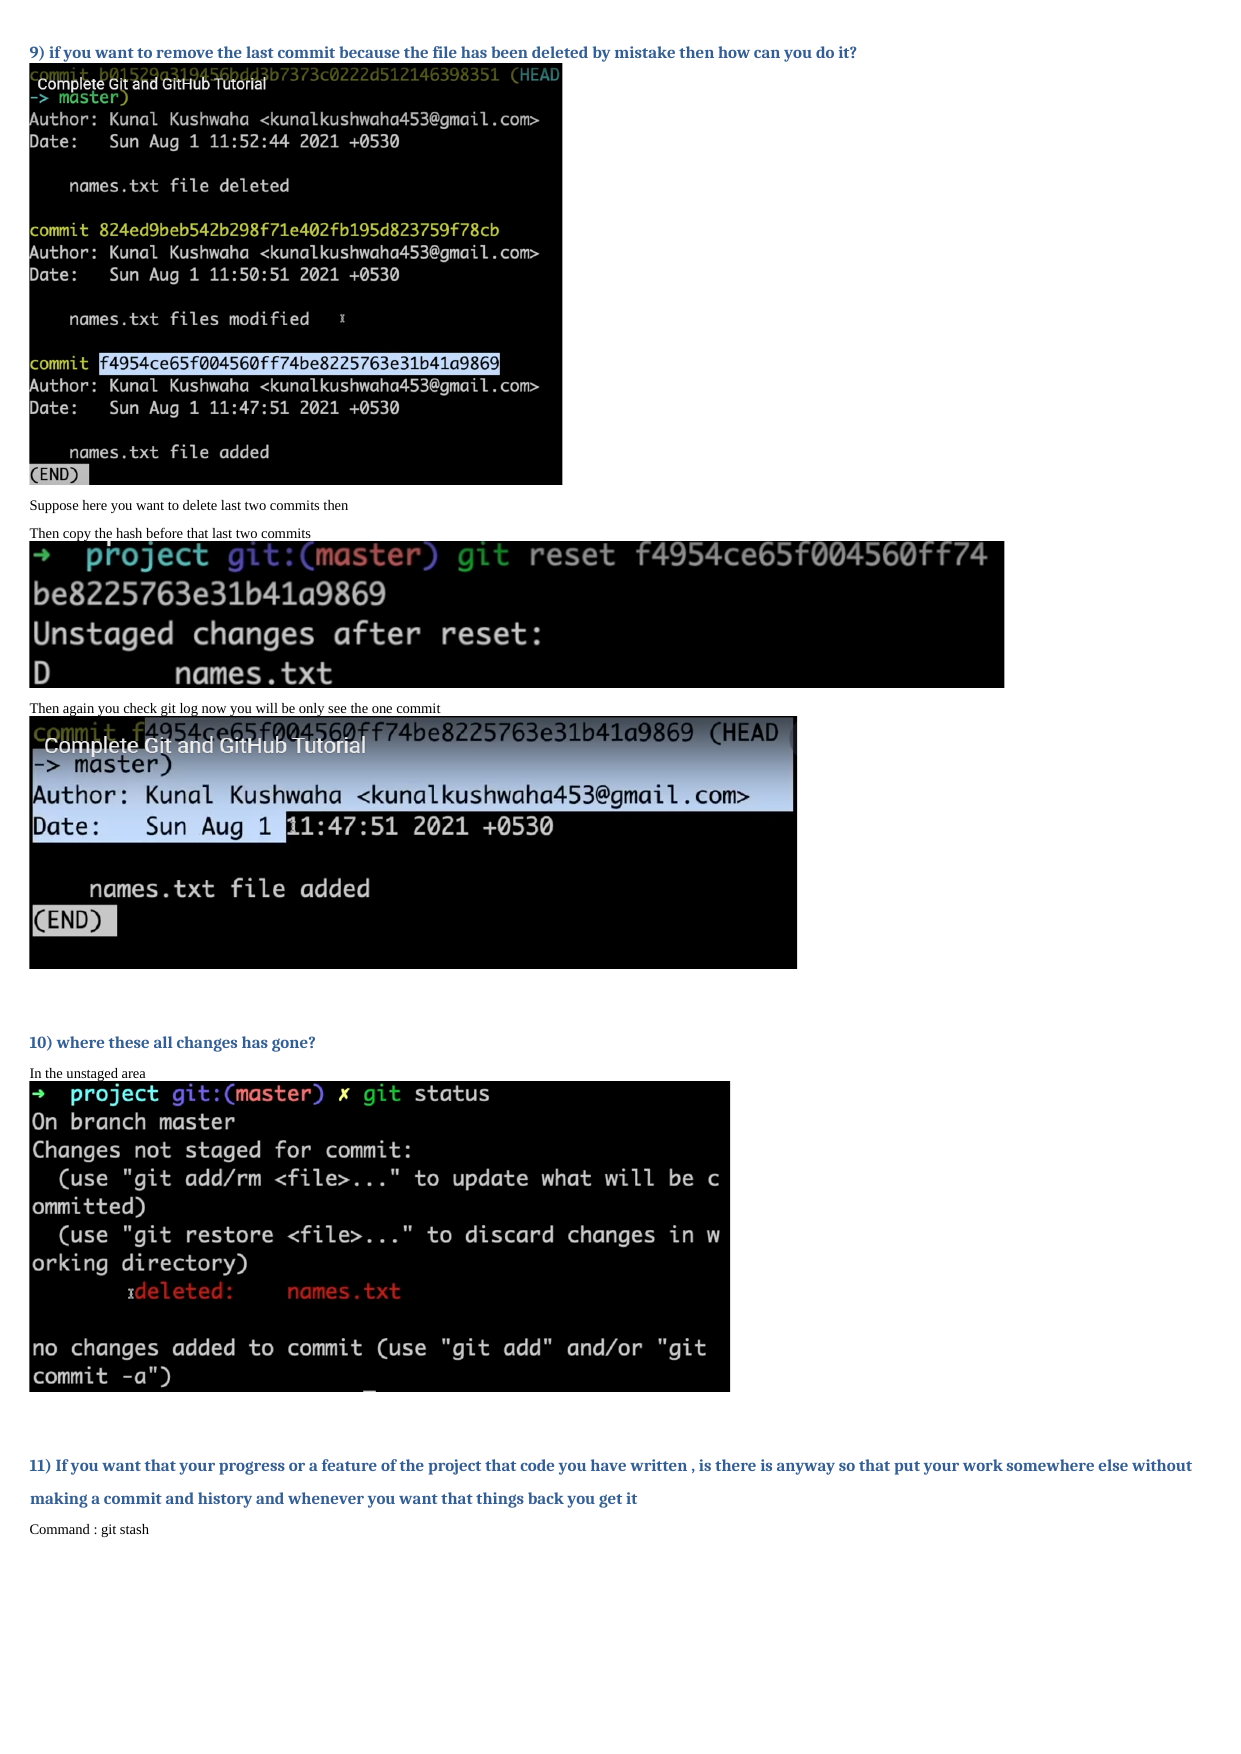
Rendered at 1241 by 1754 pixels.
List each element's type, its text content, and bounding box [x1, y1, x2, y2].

subtitle 9) if you want to remove the last commit because the file has been deleted by mistake then how can you do it? [29, 29, 1211, 63]
text Then copy the hash before that last two commits [29, 513, 1211, 542]
text Then again you check git log now you will be only see the one commit [29, 687, 1211, 716]
text In the unstaged area [29, 1052, 1211, 1081]
picture [29, 716, 798, 969]
text Suppose here you want to delete last two commits then [29, 484, 1211, 513]
picture [29, 63, 563, 485]
text Command : git stash [29, 1509, 1211, 1537]
picture [29, 1081, 731, 1392]
subtitle 10) where these all changes has gone? [29, 1019, 1211, 1052]
picture [29, 541, 1005, 688]
subtitle 11) If you want that your progress or a feature of the project that code you have written , is there is anyway so that put your work somewhere else without making a commit and history and whenever you want that things back you get it [29, 1442, 1211, 1509]
